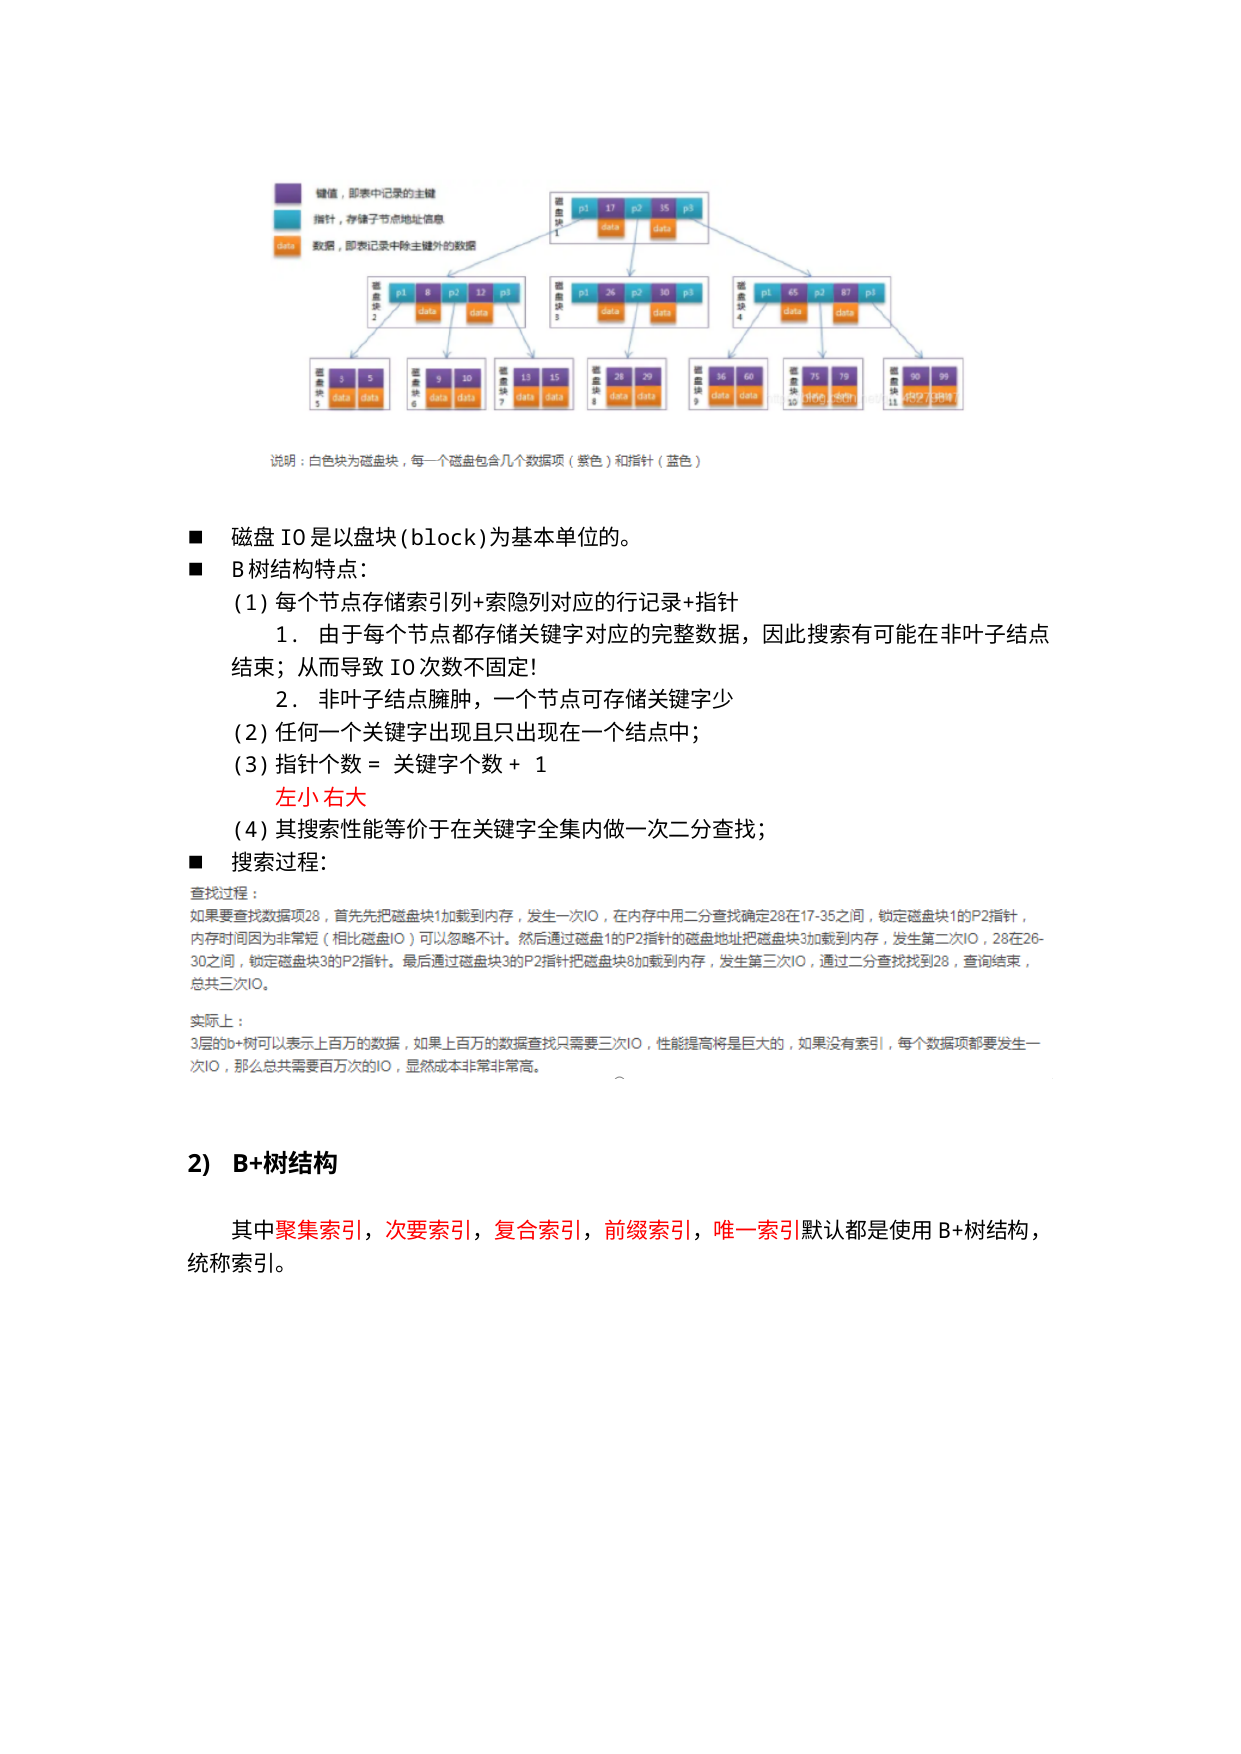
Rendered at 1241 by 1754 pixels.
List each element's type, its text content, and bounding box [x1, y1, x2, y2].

list 每个节点存储索引列+索隐列对应的行记录+指针 [187, 584, 1053, 617]
list 非叶子结点臃肿，一个节点可存储关键字少 [231, 682, 1053, 714]
list 左小 右大 [231, 779, 1053, 812]
picture [269, 162, 972, 477]
list B树结构特点： [187, 552, 1053, 584]
list 其搜索性能等价于在关键字全集内做一次二分查找； [187, 812, 1053, 844]
subtitle B+树结构 [187, 1129, 1053, 1194]
list 磁盘IO是以盘块(block)为基本单位的。 [187, 519, 1053, 552]
list 搜索过程： [187, 844, 1053, 877]
list 其中聚集索引，次要索引，复合索引，前缀索引，唯一索引默认都是使用B+树结构，统称索引。 [187, 1213, 1053, 1278]
picture [187, 877, 1053, 1079]
list 指针个数 = 关键字个数 + 1 [187, 747, 1053, 779]
list 任何一个关键字出现且只出现在一个结点中； [187, 714, 1053, 747]
list 由于每个节点都存储关键字对应的完整数据，因此搜索有可能在非叶子结点结束；从而导致IO次数不固定！ [231, 617, 1053, 682]
